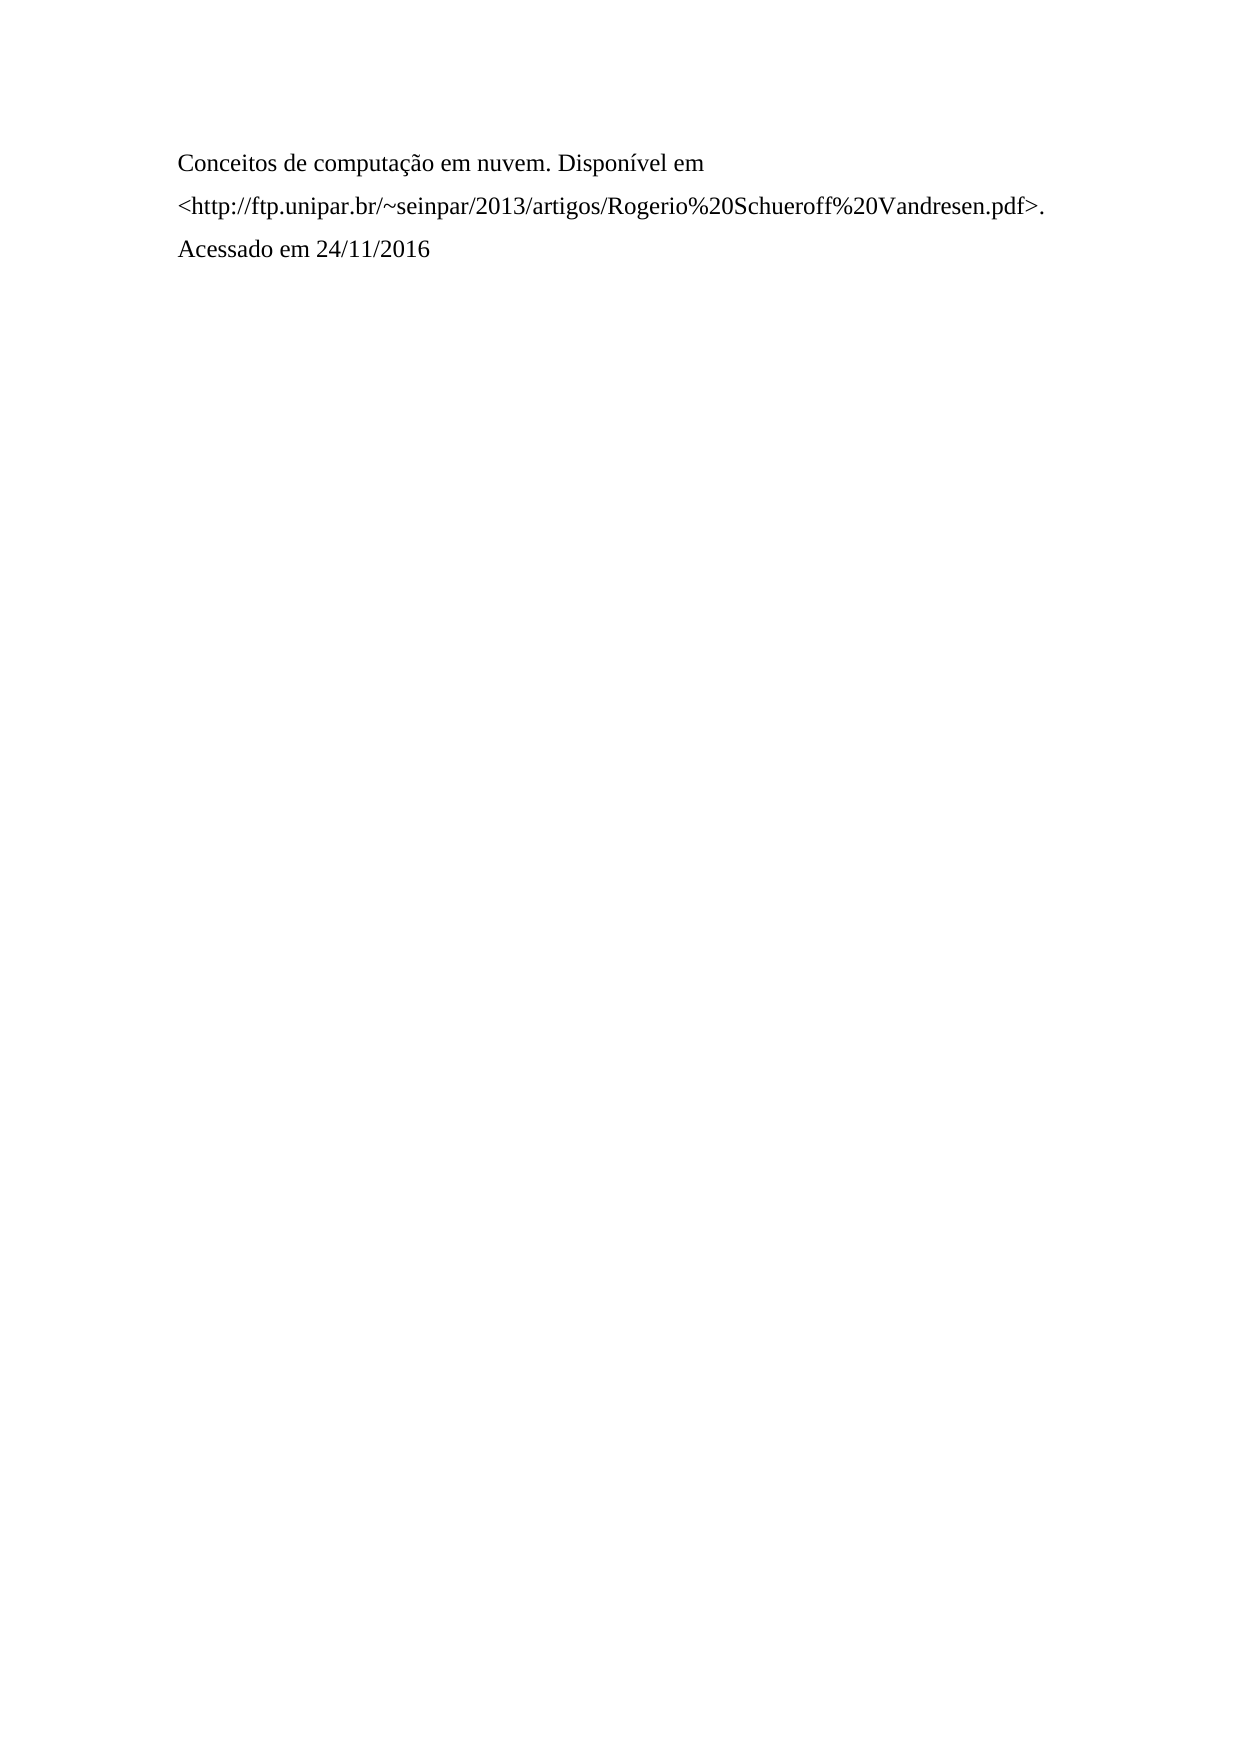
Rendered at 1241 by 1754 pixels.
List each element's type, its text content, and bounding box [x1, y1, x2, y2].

text Conceitos de computação em nuvem. Disponível em <http://ftp.unipar.br/~seinpar/2013/artigos/Rogerio%20Schueroff%20Vandresen.pdf>. Acessado em 24/11/2016 [177, 148, 1107, 263]
